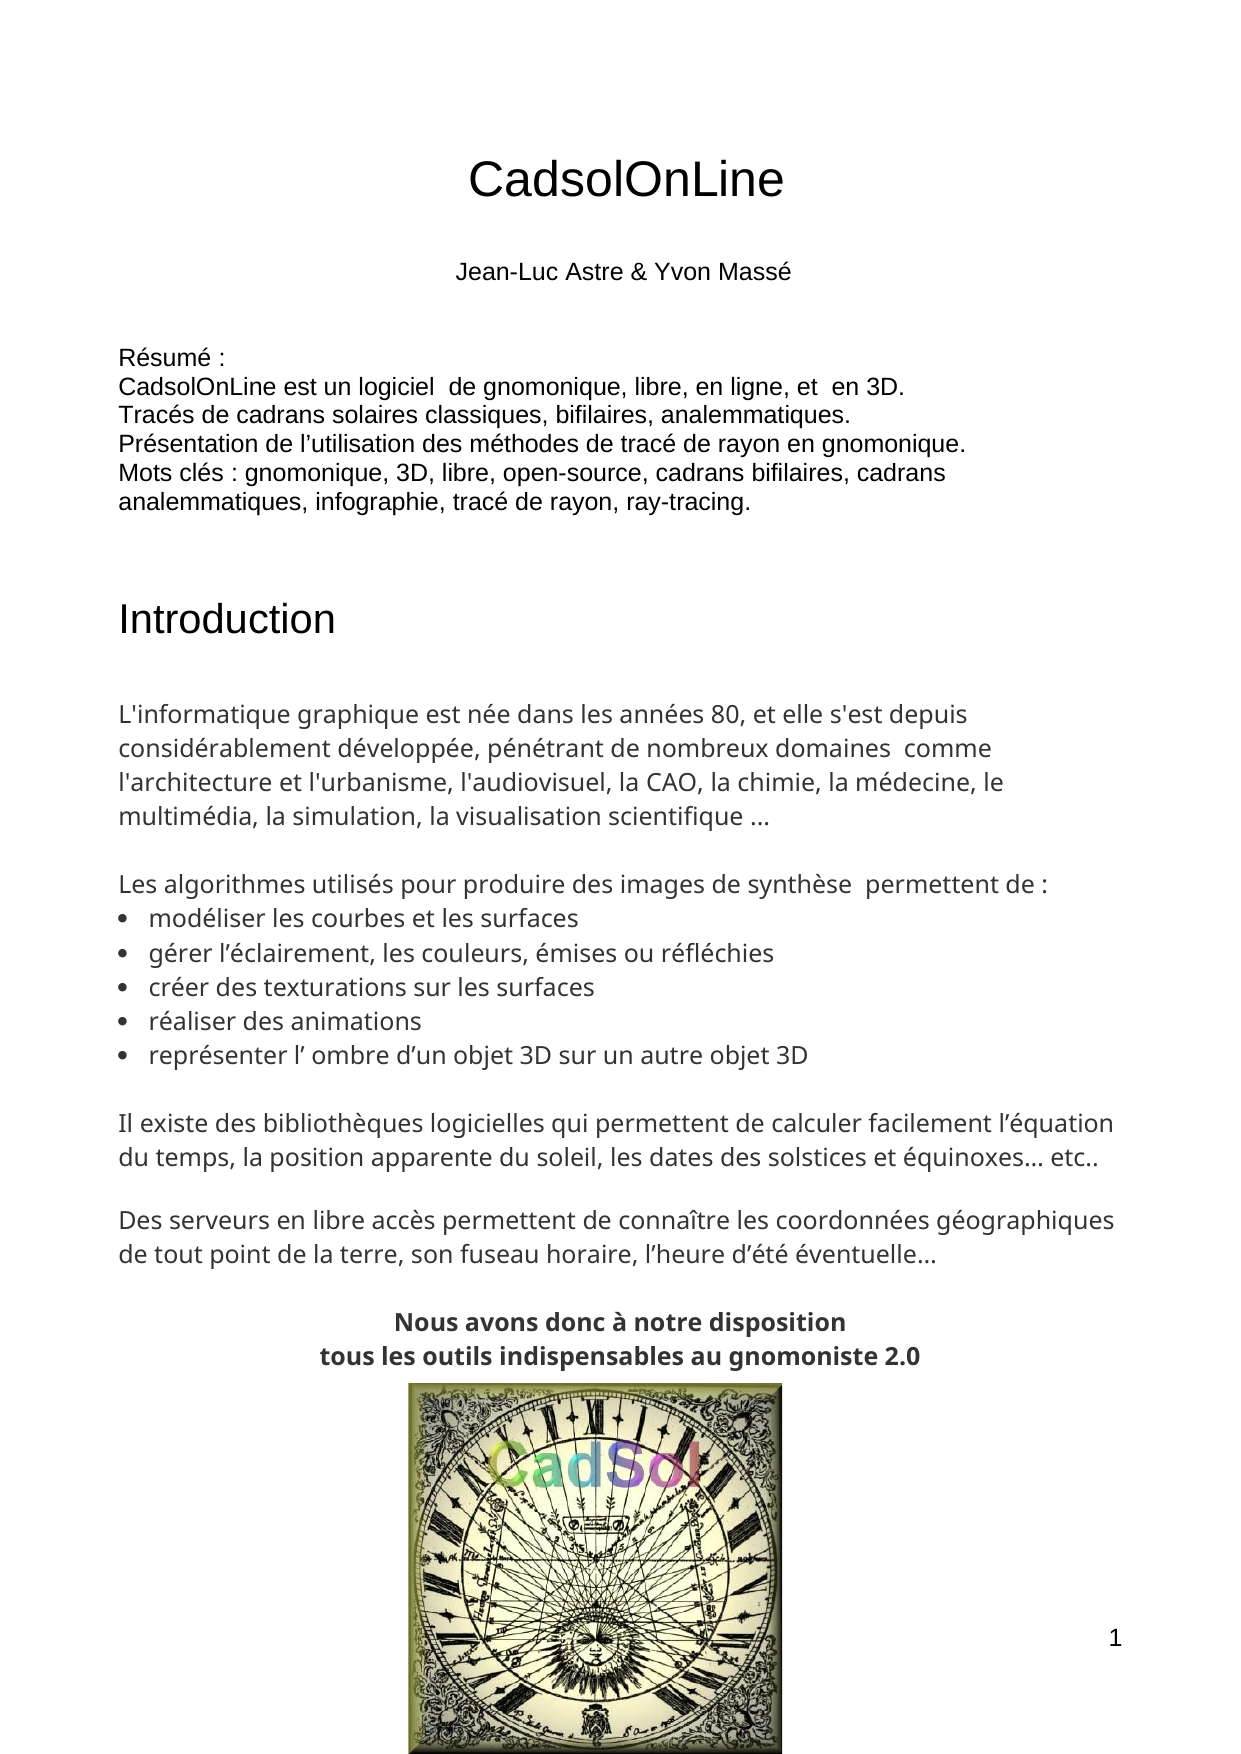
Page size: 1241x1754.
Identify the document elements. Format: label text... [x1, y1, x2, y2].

text Les algorithmes utilisés pour produire des images de synthèse permettent de : [118, 867, 1122, 901]
text Résumé : [118, 343, 1122, 371]
text L'informatique graphique est née dans les années 80, et elle s'est depuis considérablement développée, pénétrant de nombreux domaines comme l'architecture et l'urbanisme, l'audiovisuel, la CAO, la chimie, la médecine, le multimédia, la simulation, la visualisation scientifique ... [118, 697, 1122, 833]
text CadsolOnLine est un logiciel de gnomonique, libre, en ligne, et en 3D. [118, 371, 1122, 400]
list gérer l’éclairement, les couleurs, émises ou réfléchies [118, 935, 1122, 969]
list modéliser les courbes et les surfaces [118, 901, 1122, 935]
subtitle Introduction [118, 594, 1122, 642]
title CadsolOnLine [118, 149, 1122, 207]
text Tracés de cadrans solaires classiques, bifilaires, analemmatiques. [118, 400, 1122, 429]
text Présentation de l’utilisation des méthodes de tracé de rayon en gnomonique. [118, 429, 1122, 458]
list créer des texturations sur les surfaces [118, 969, 1122, 1003]
text tous les outils indispensables au gnomoniste 2.0 [118, 1339, 1122, 1373]
text Mots clés : gnomonique, 3D, libre, open-source, cadrans bifilaires, cadrans analemmatiques, infographie, tracé de rayon, ray-tracing. [118, 458, 1122, 515]
list représenter l’ ombre d’un objet 3D sur un autre objet 3D [118, 1037, 1122, 1071]
text Il existe des bibliothèques logicielles qui permettent de calculer facilement l’équation du temps, la position apparente du soleil, les dates des solstices et équinoxes… etc.. [118, 1106, 1122, 1174]
list réaliser des animations [118, 1003, 1122, 1037]
text Jean-Luc Astre & Yvon Massé [118, 256, 1122, 285]
picture [408, 1383, 783, 1754]
text Des serveurs en libre accès permettent de connaître les coordonnées géographiques de tout point de la terre, son fuseau horaire, l’heure d’été éventuelle… [118, 1202, 1122, 1271]
text Nous avons donc à notre disposition [118, 1304, 1122, 1339]
